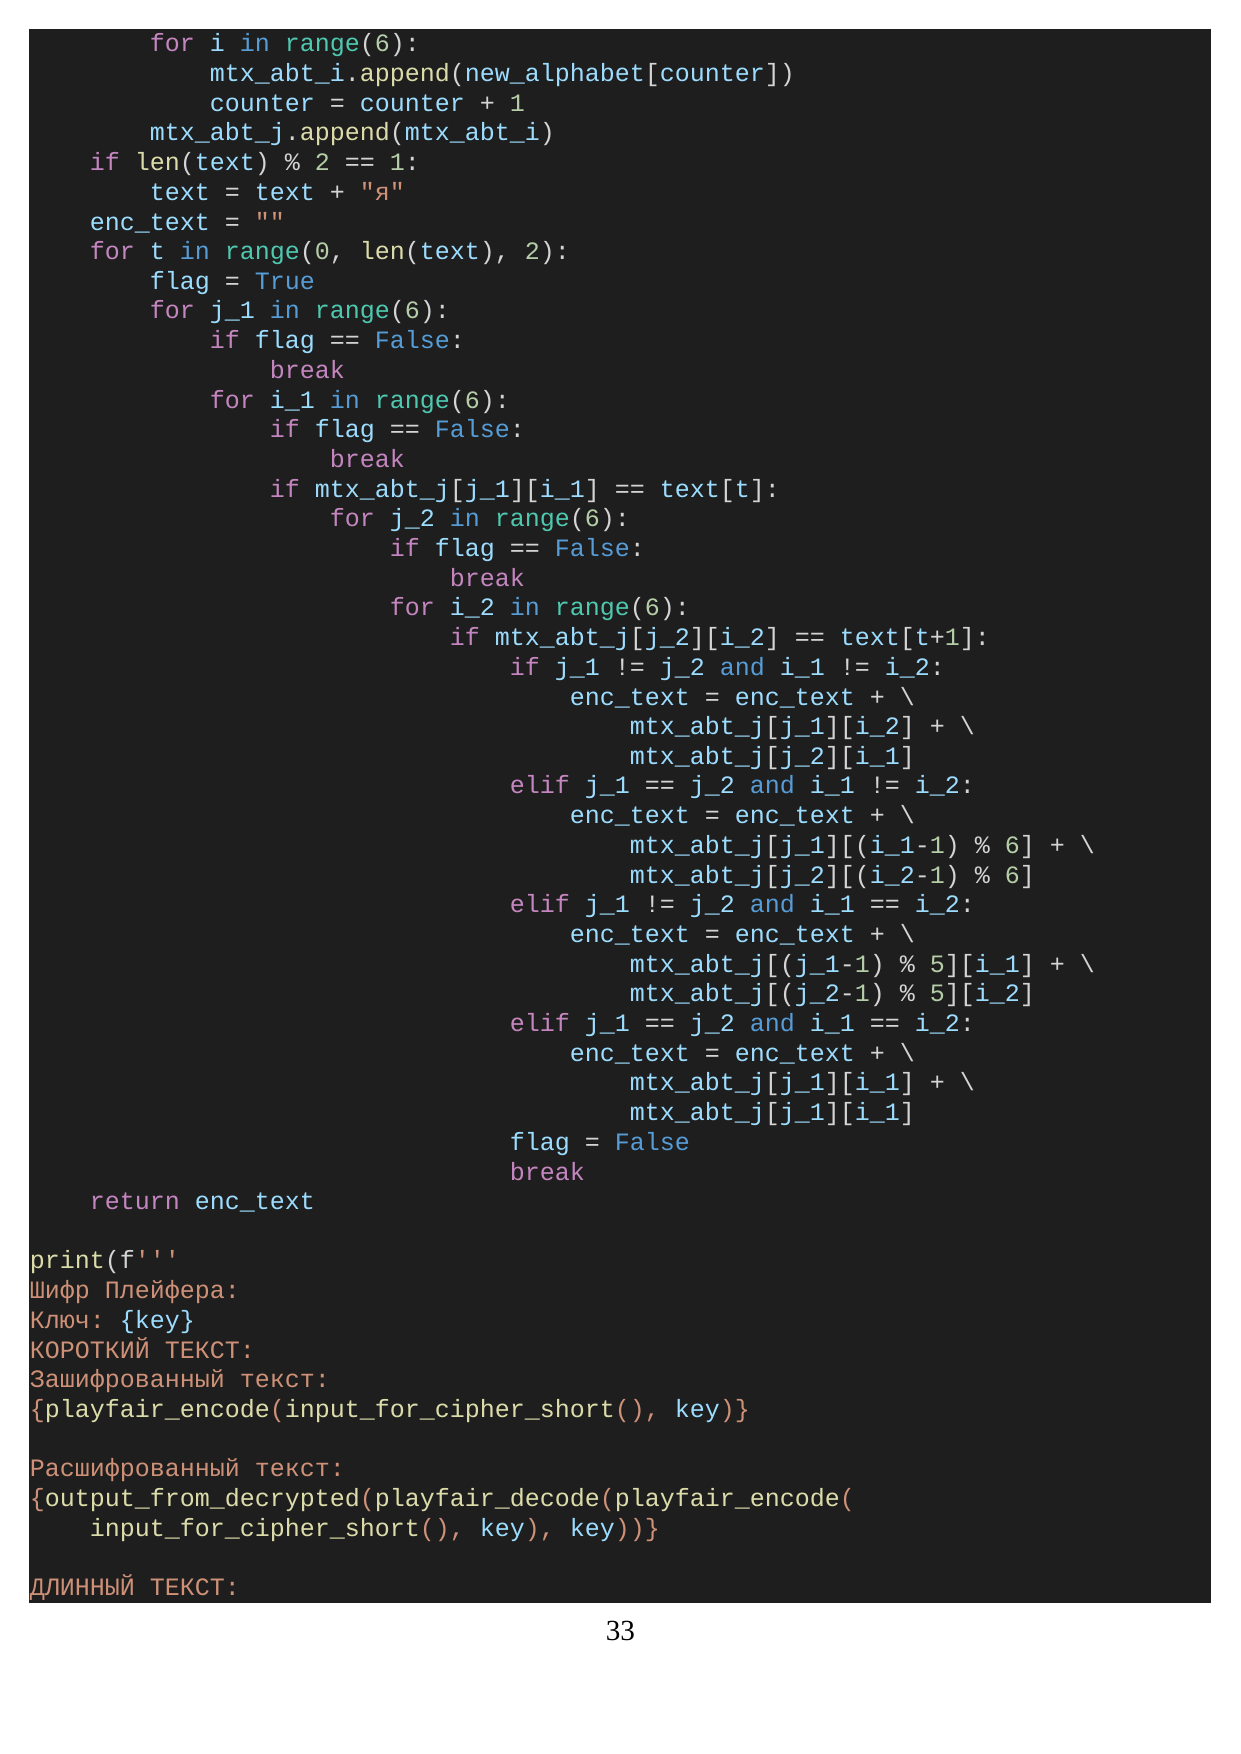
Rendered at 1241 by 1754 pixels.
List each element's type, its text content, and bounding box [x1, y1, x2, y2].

text Расшифрованный текст: [29, 1454, 1211, 1484]
text return enc_text [29, 1187, 1211, 1217]
text mtx_abt_j[j_1][i_1] + \ [29, 1069, 1211, 1098]
text enc_text = enc_text + \ [29, 920, 1211, 950]
text text = text + "я" [29, 178, 1211, 208]
text mtx_abt_j[j_1][(i_1-1) % 6] + \ [29, 831, 1211, 861]
text mtx_abt_j[j_1][i_2] + \ [29, 712, 1211, 742]
text elif j_1 == j_2 and i_1 == i_2: [29, 1009, 1211, 1039]
text if flag == False: [29, 326, 1211, 356]
text mtx_abt_j[j_1][i_1] [29, 1098, 1211, 1128]
text Шифр Плейфера: [29, 1276, 1211, 1306]
text for i_2 in range(6): [29, 594, 1211, 623]
text {playfair_encode(input_for_cipher_short(), key)} [29, 1395, 1211, 1425]
text elif j_1 != j_2 and i_1 == i_2: [29, 891, 1211, 920]
text Зашифрованный текст: [29, 1366, 1211, 1395]
text enc_text = enc_text + \ [29, 801, 1211, 831]
text flag = False [29, 1128, 1211, 1158]
text if flag == False: [29, 534, 1211, 564]
text break [29, 1158, 1211, 1187]
text mtx_abt_j[(j_1-1) % 5][i_1] + \ [29, 950, 1211, 979]
text elif j_1 == j_2 and i_1 != i_2: [29, 772, 1211, 801]
text mtx_abt_j.append(mtx_abt_i) [29, 119, 1211, 148]
text КОРОТКИЙ ТЕКСТ: [29, 1336, 1211, 1366]
text mtx_abt_i.append(new_alphabet[counter]) [29, 59, 1211, 89]
text for t in range(0, len(text), 2): [29, 237, 1211, 267]
text enc_text = "" [29, 208, 1211, 237]
text for i in range(6): [29, 29, 1211, 59]
text break [29, 445, 1211, 475]
text if j_1 != j_2 and i_1 != i_2: [29, 653, 1211, 683]
text if mtx_abt_j[j_2][i_2] == text[t+1]: [29, 623, 1211, 653]
text mtx_abt_j[(j_2-1) % 5][i_2] [29, 979, 1211, 1009]
text if mtx_abt_j[j_1][i_1] == text[t]: [29, 475, 1211, 504]
text enc_text = enc_text + \ [29, 683, 1211, 712]
text for j_1 in range(6): [29, 297, 1211, 326]
text for i_1 in range(6): [29, 386, 1211, 416]
text break [29, 564, 1211, 594]
text mtx_abt_j[j_2][i_1] [29, 742, 1211, 772]
text break [29, 356, 1211, 386]
text if flag == False: [29, 416, 1211, 445]
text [29, 1484, 1211, 1514]
text ДЛИННЫЙ ТЕКСТ: [29, 1573, 1211, 1603]
text Ключ: {key} [29, 1306, 1211, 1336]
text input_for_cipher_short(), key), key))} [29, 1514, 1211, 1544]
text mtx_abt_j[j_2][(i_2-1) % 6] [29, 861, 1211, 891]
text for j_2 in range(6): [29, 504, 1211, 534]
text enc_text = enc_text + \ [29, 1039, 1211, 1069]
text print(f''' [29, 1247, 1211, 1276]
text flag = True [29, 267, 1211, 297]
text if len(text) % 2 == 1: [29, 148, 1211, 178]
text counter = counter + 1 [29, 89, 1211, 119]
